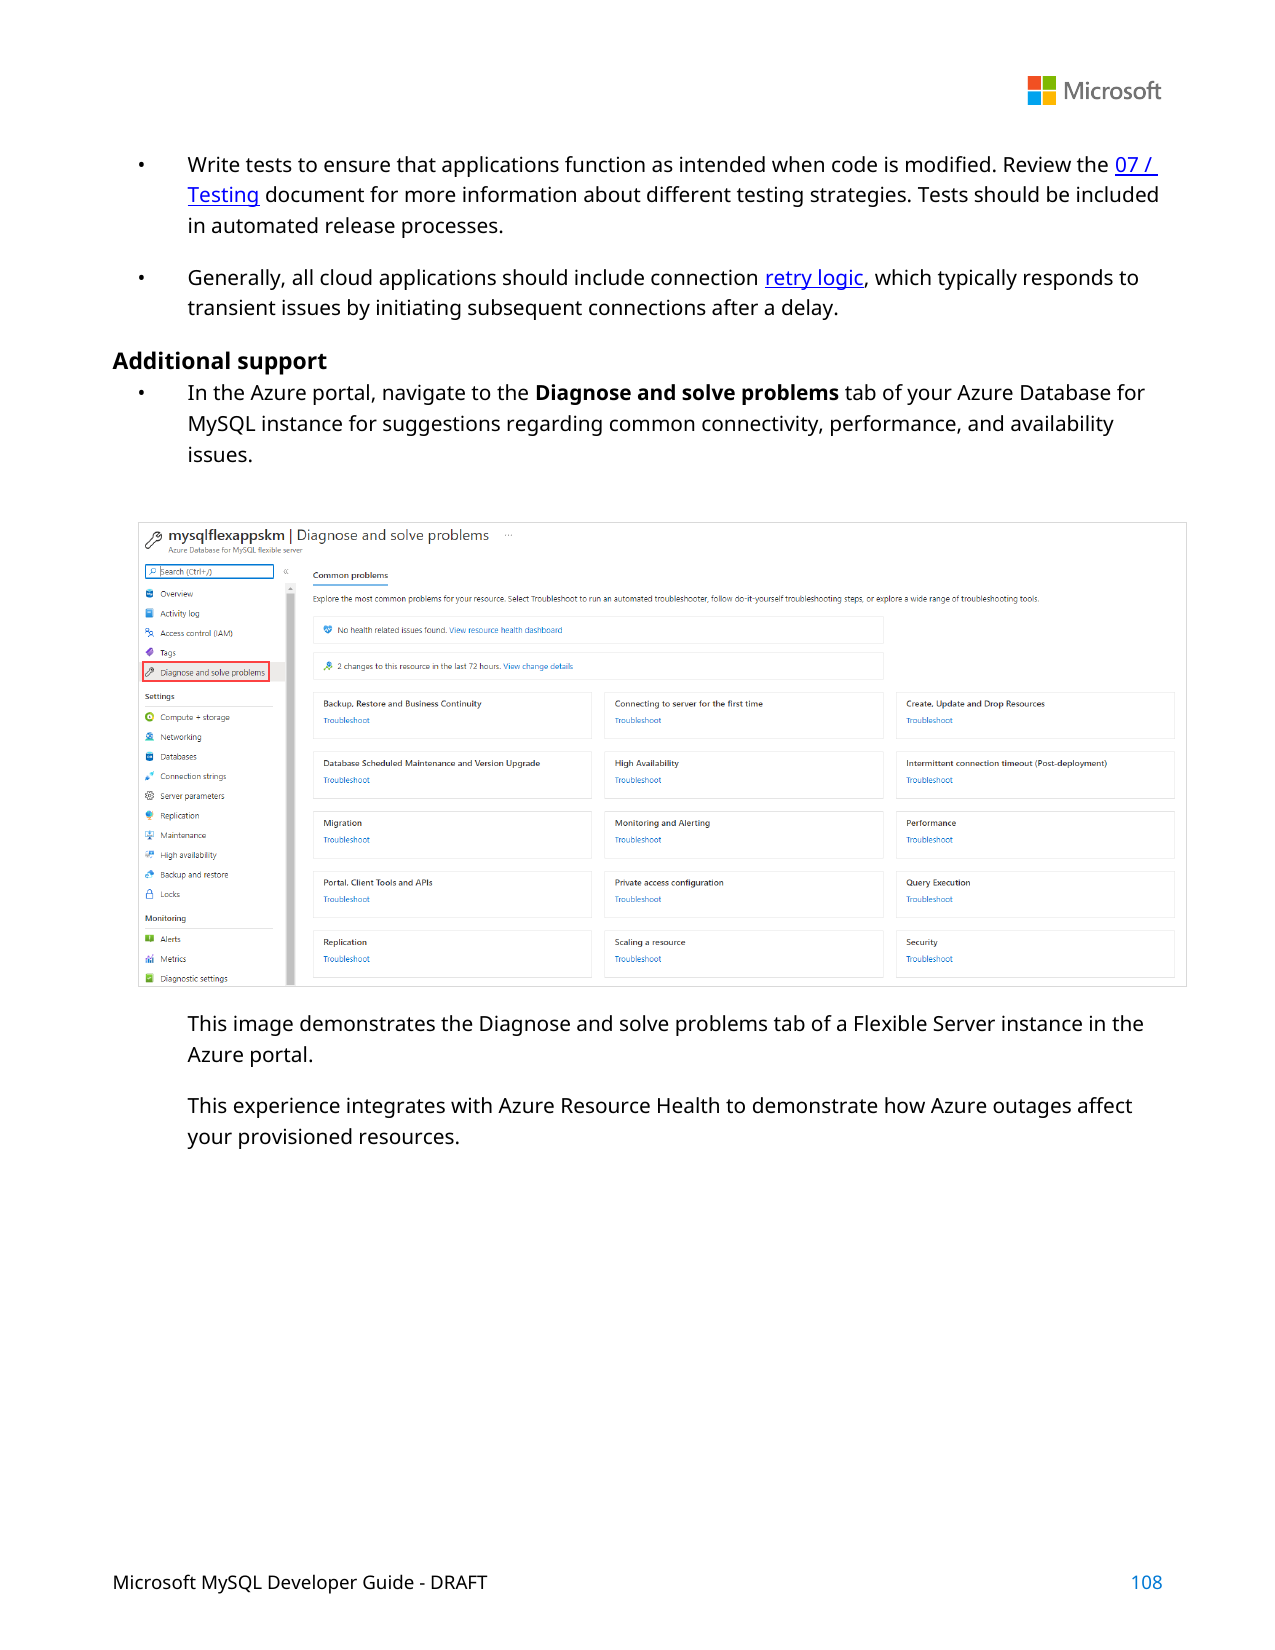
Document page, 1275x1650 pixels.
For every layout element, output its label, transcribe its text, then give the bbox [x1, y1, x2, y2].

picture [139, 523, 1186, 986]
picture [1026, 75, 1163, 107]
subtitle Additional support [112, 345, 1162, 376]
list This image demonstrates the Diagnose and solve problems tab of a Flexible Server instance in the Azure portal. [137, 1009, 1162, 1069]
list Generally, all cloud applications should include connection retry logic, which typically responds to transient issues by initiating subsequent connections after a delay. [137, 263, 1162, 322]
list Write tests to ensure that applications function as intended when code is modified. Review the 07 / Testing document for more information about different testing strategies. Tests should be included in automated release processes. [137, 150, 1162, 240]
list This experience integrates with Azure Resource Health to demonstrate how Azure outages affect your provisioned resources. [137, 1092, 1162, 1151]
list In the Azure portal, navigate to the Diagnose and solve problems tab of your Azure Database for MySQL instance for suggestions regarding common connectivity, performance, and availability issues. [137, 378, 1162, 468]
